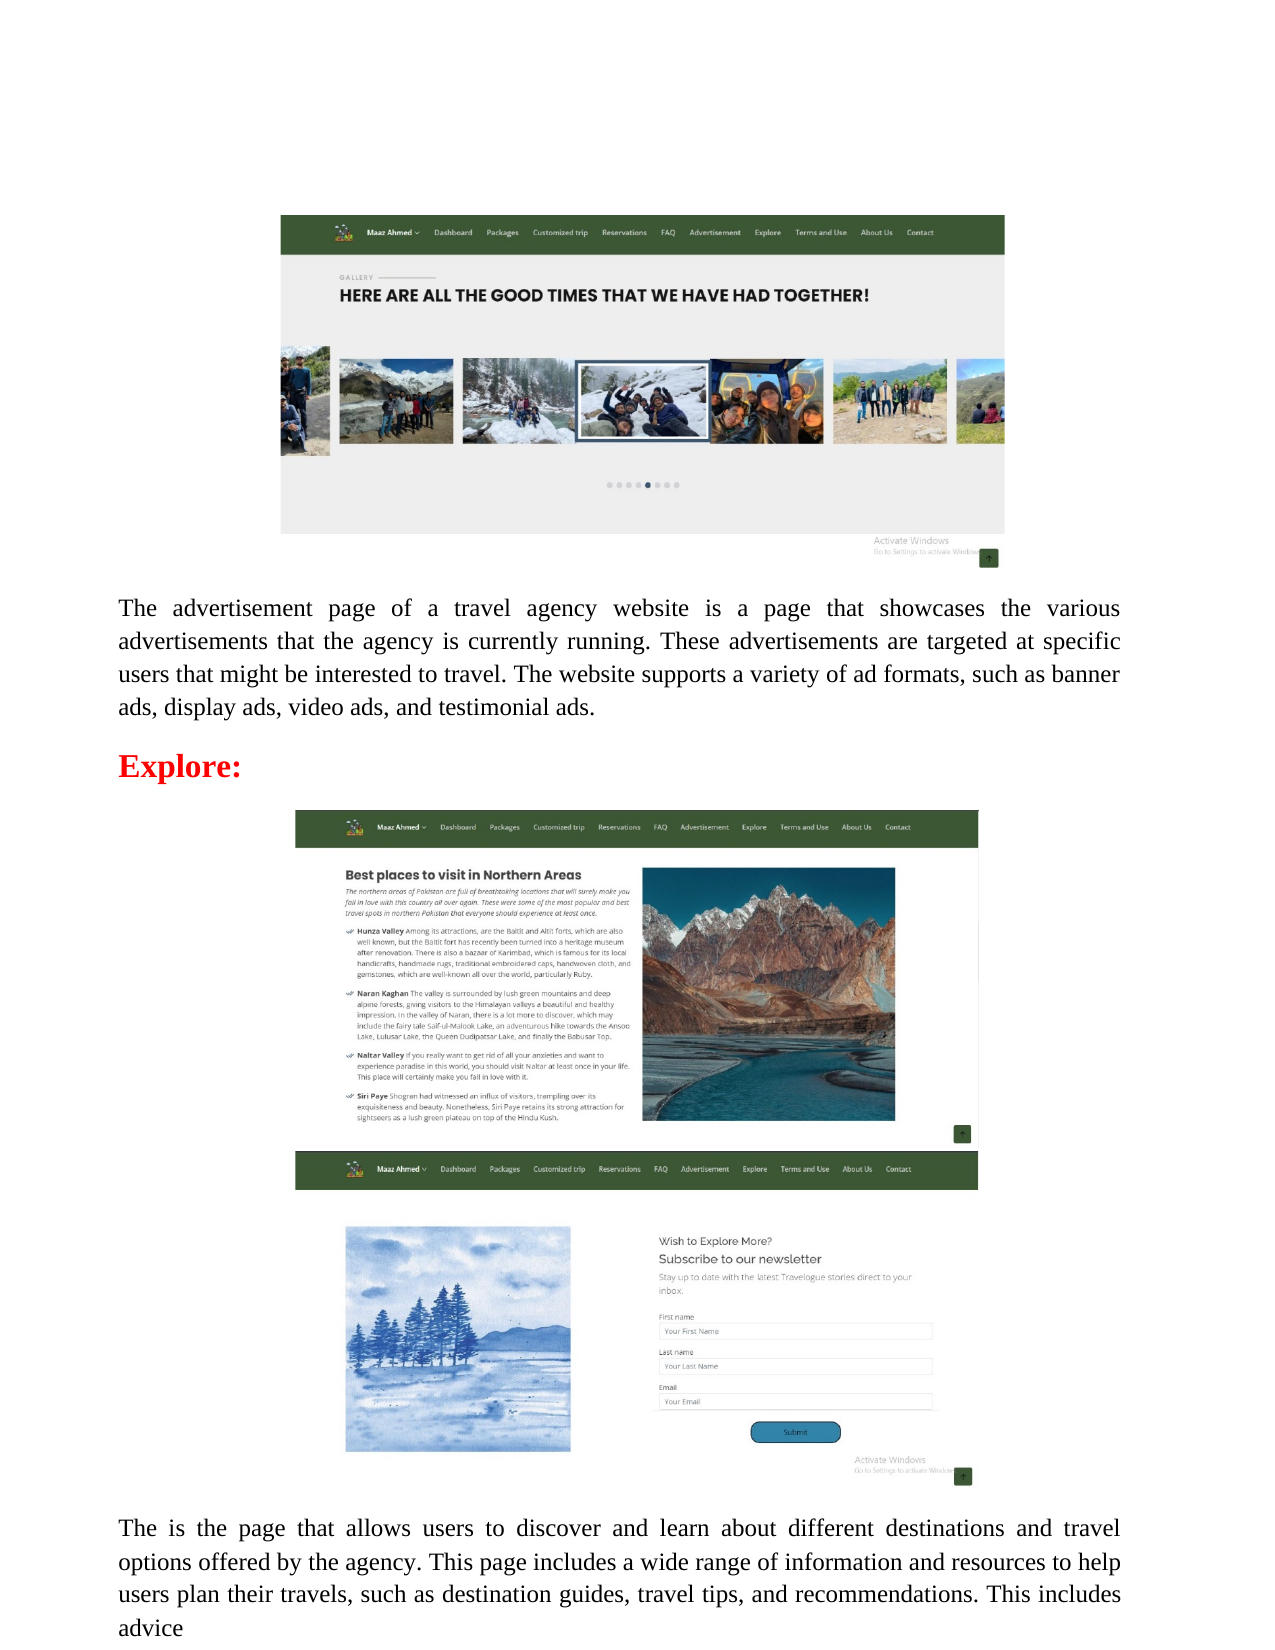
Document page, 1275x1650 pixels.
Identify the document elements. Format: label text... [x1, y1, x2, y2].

picture [295, 810, 979, 1148]
text The is the page that allows users to discover and learn about different destinations and travel options offered by the agency. This page includes a wide range of information and resources to help users plan their travels, such as destination guides, travel tips, and recommendations. This includes advice [118, 1513, 1122, 1641]
picture [280, 215, 1005, 568]
picture [295, 1151, 979, 1489]
text Explore: [118, 746, 1122, 784]
text The advertisement page of a travel agency website is a page that showcases the various advertisements that the agency is currently running. These advertisements are targeted at specific users that might be interested to travel. The website supports a variety of ad formats, such as banner ads, display ads, video ads, and testimonial ads. [118, 593, 1122, 721]
